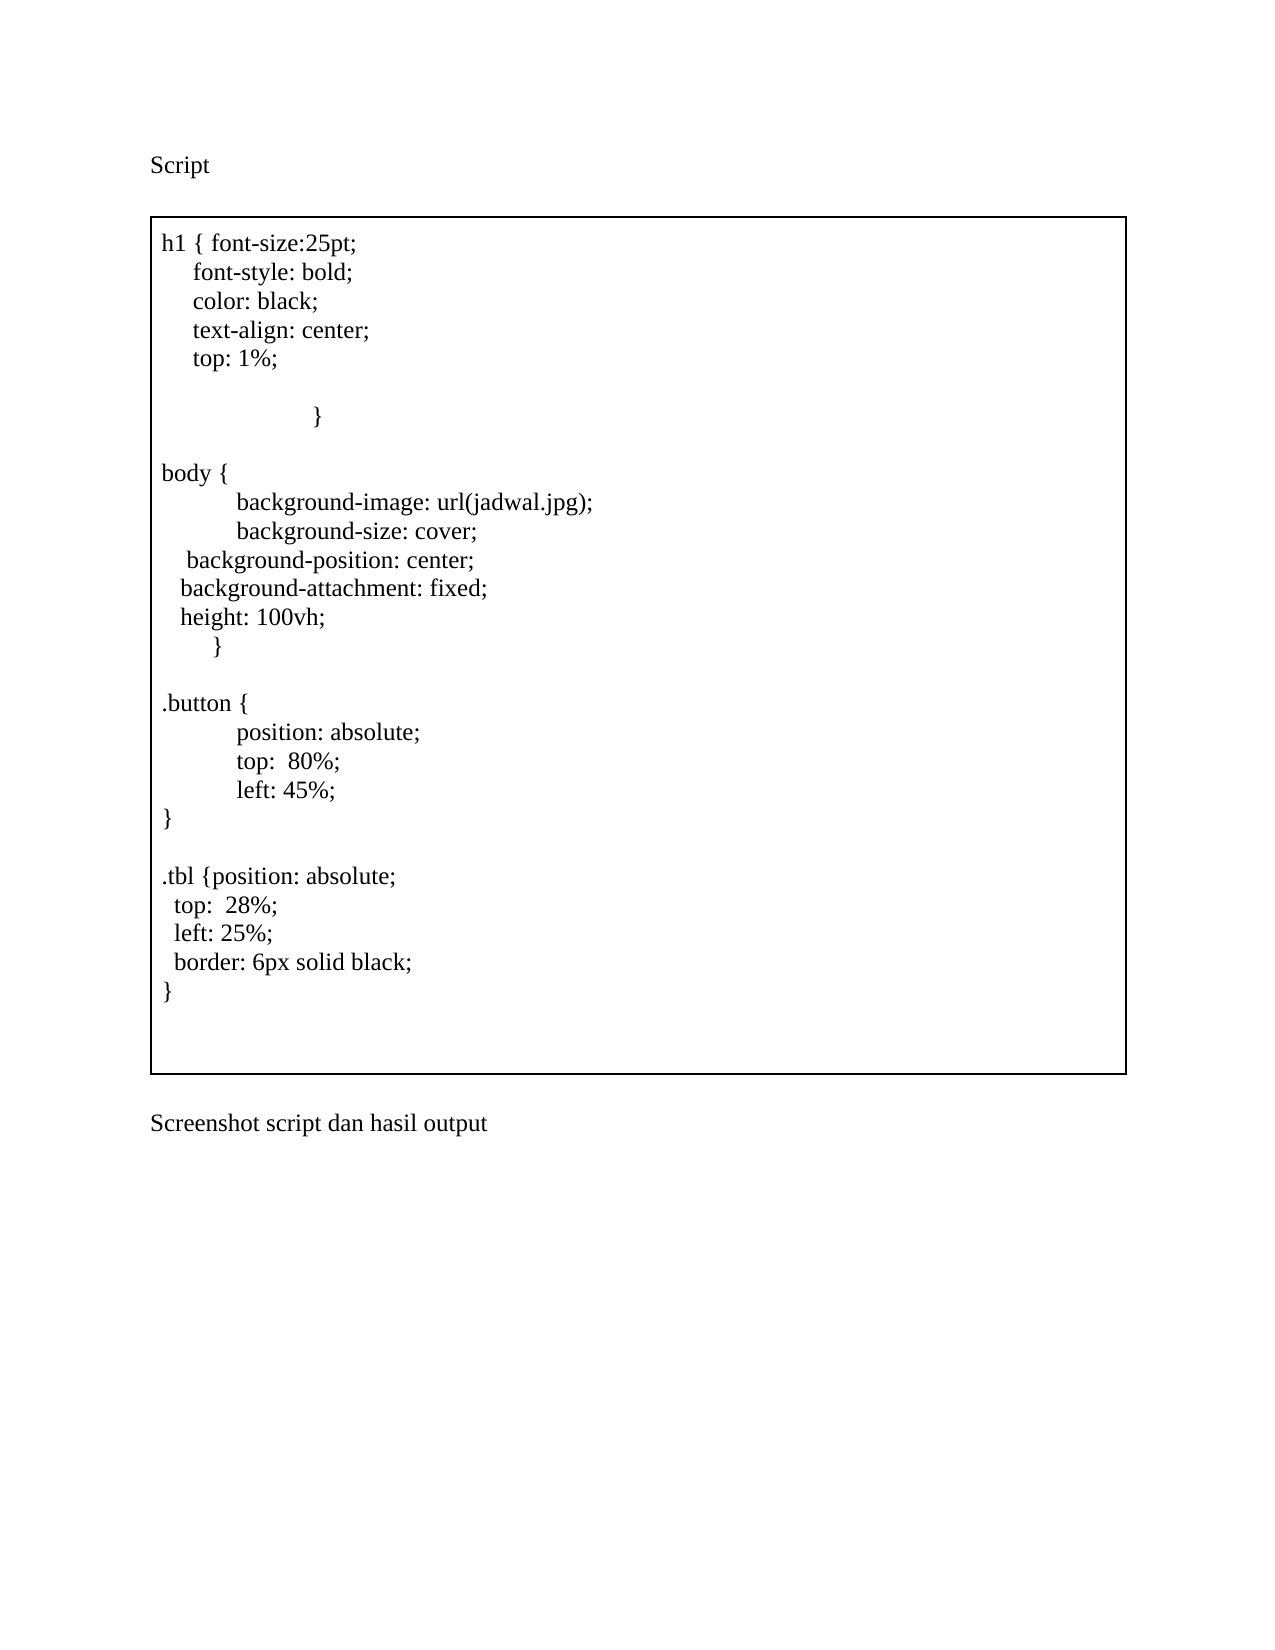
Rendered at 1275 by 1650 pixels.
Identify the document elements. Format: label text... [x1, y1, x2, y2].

text Script [150, 150, 1125, 179]
text Screenshot script dan hasil output [150, 1108, 1125, 1137]
table_header h1 { font-size:25pt; font-style: bold; color: black; text-align: center; top: 1%; } body { background-image: url(jadwal.jpg); background-size: cover; background-position: center; background-attachment: fixed; height: 100vh; } .button { position: absolute; top: 80%; left: 45%; } .tbl {position: absolute; top: 28%; left: 25%; border: 6px solid black; } [152, 218, 1125, 1073]
